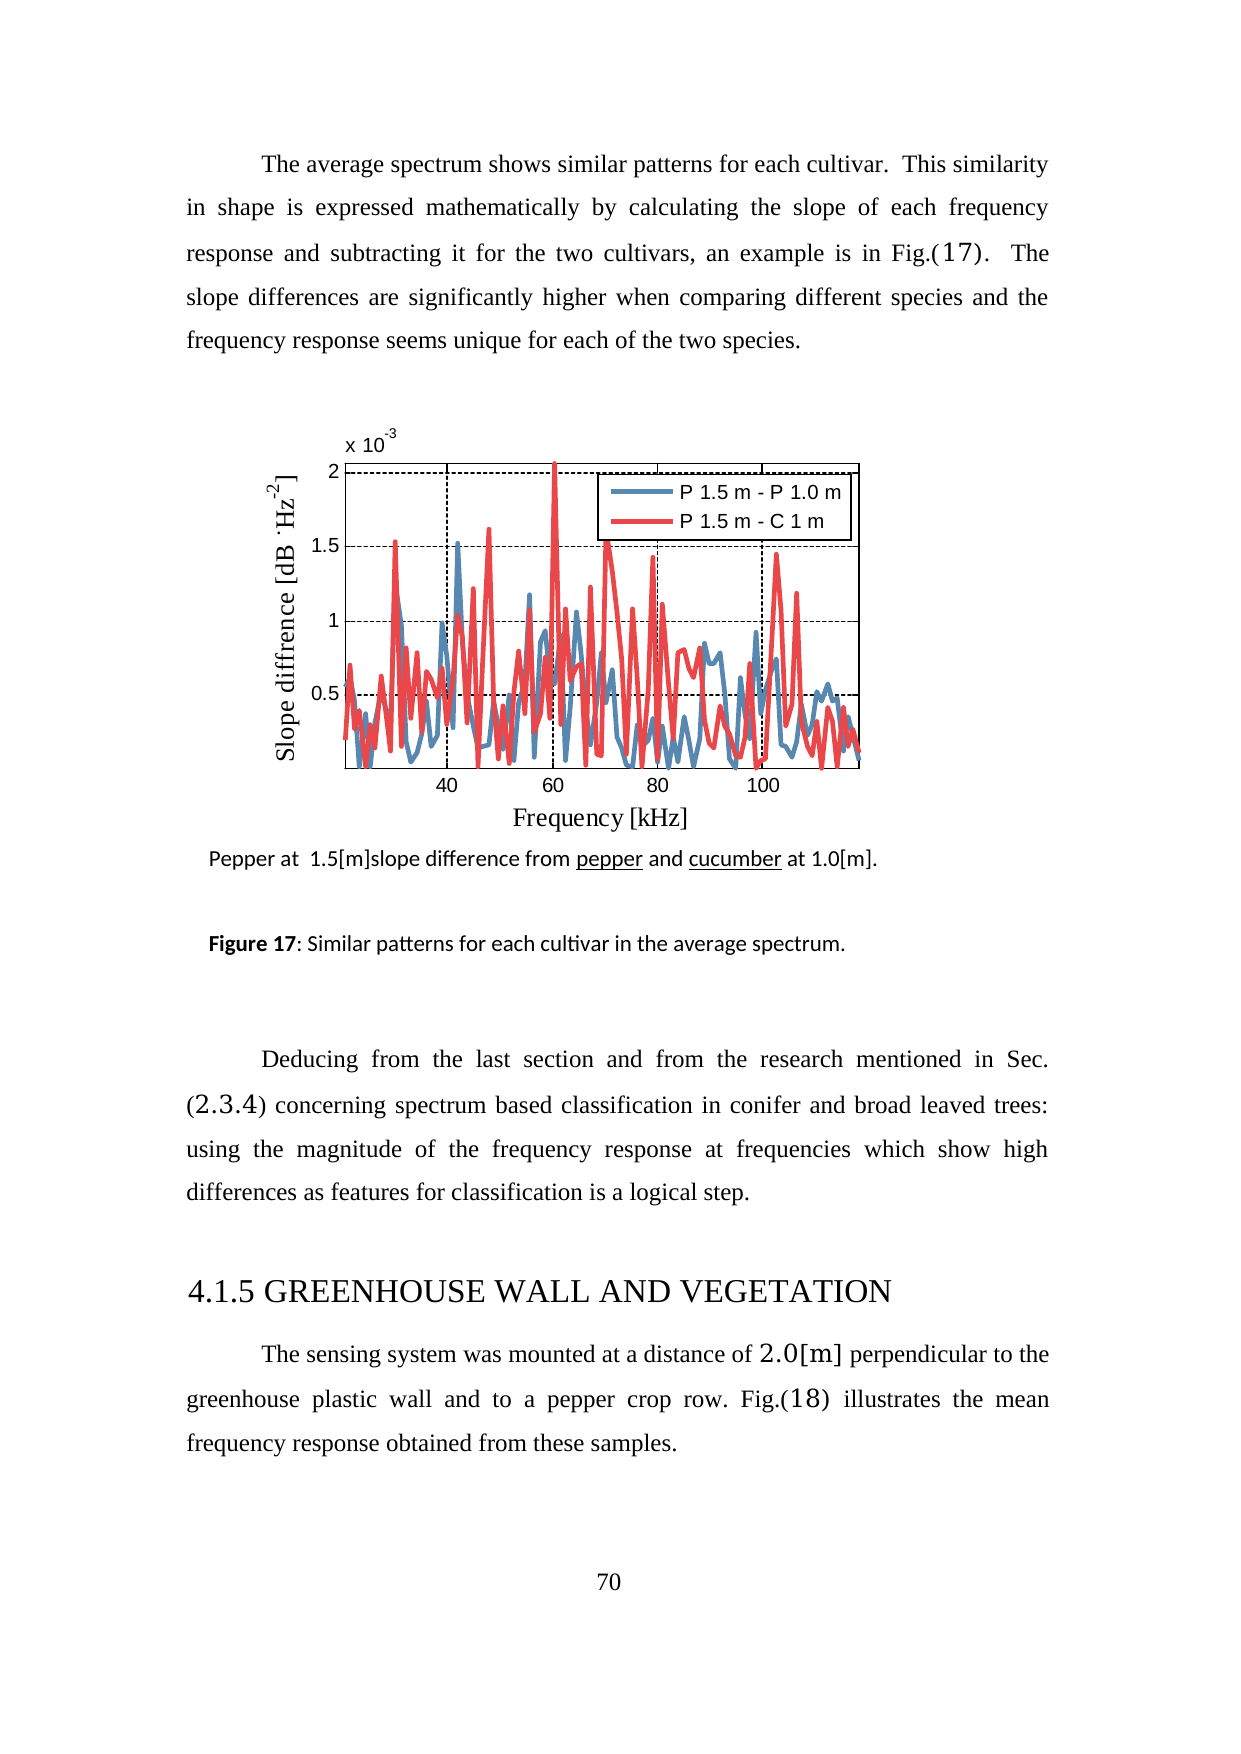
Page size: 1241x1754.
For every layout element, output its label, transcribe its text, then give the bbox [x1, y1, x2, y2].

subtitle 4.1.5 Greenhouse wall and vegetation [188, 1271, 1089, 1309]
text The average spectrum shows similar patterns for each cultivar. This similarity in shape is expressed mathematically by calculating the slope of each frequency response and subtracting it for the two cultivars, an example is in Fig.(17). The slope differences are significantly higher when comparing different species and the frequency response seems unique for each of the two species. [186, 149, 1049, 354]
table_header [186, 382, 999, 988]
text The sensing system was mounted at a distance of 2.0[m] perpendicular to the greenhouse plastic wall and to a pepper crop row. Fig.(18) illustrates the mean frequency response obtained from these samples. [186, 1337, 1049, 1457]
text Deducing from the last section and from the research mentioned in Sec.(2.3.4) concerning spectrum based classification in conifer and broad leaved trees: using the magnitude of the frequency response at frequencies which show high differences as features for classification is a logical step. [186, 1044, 1049, 1206]
